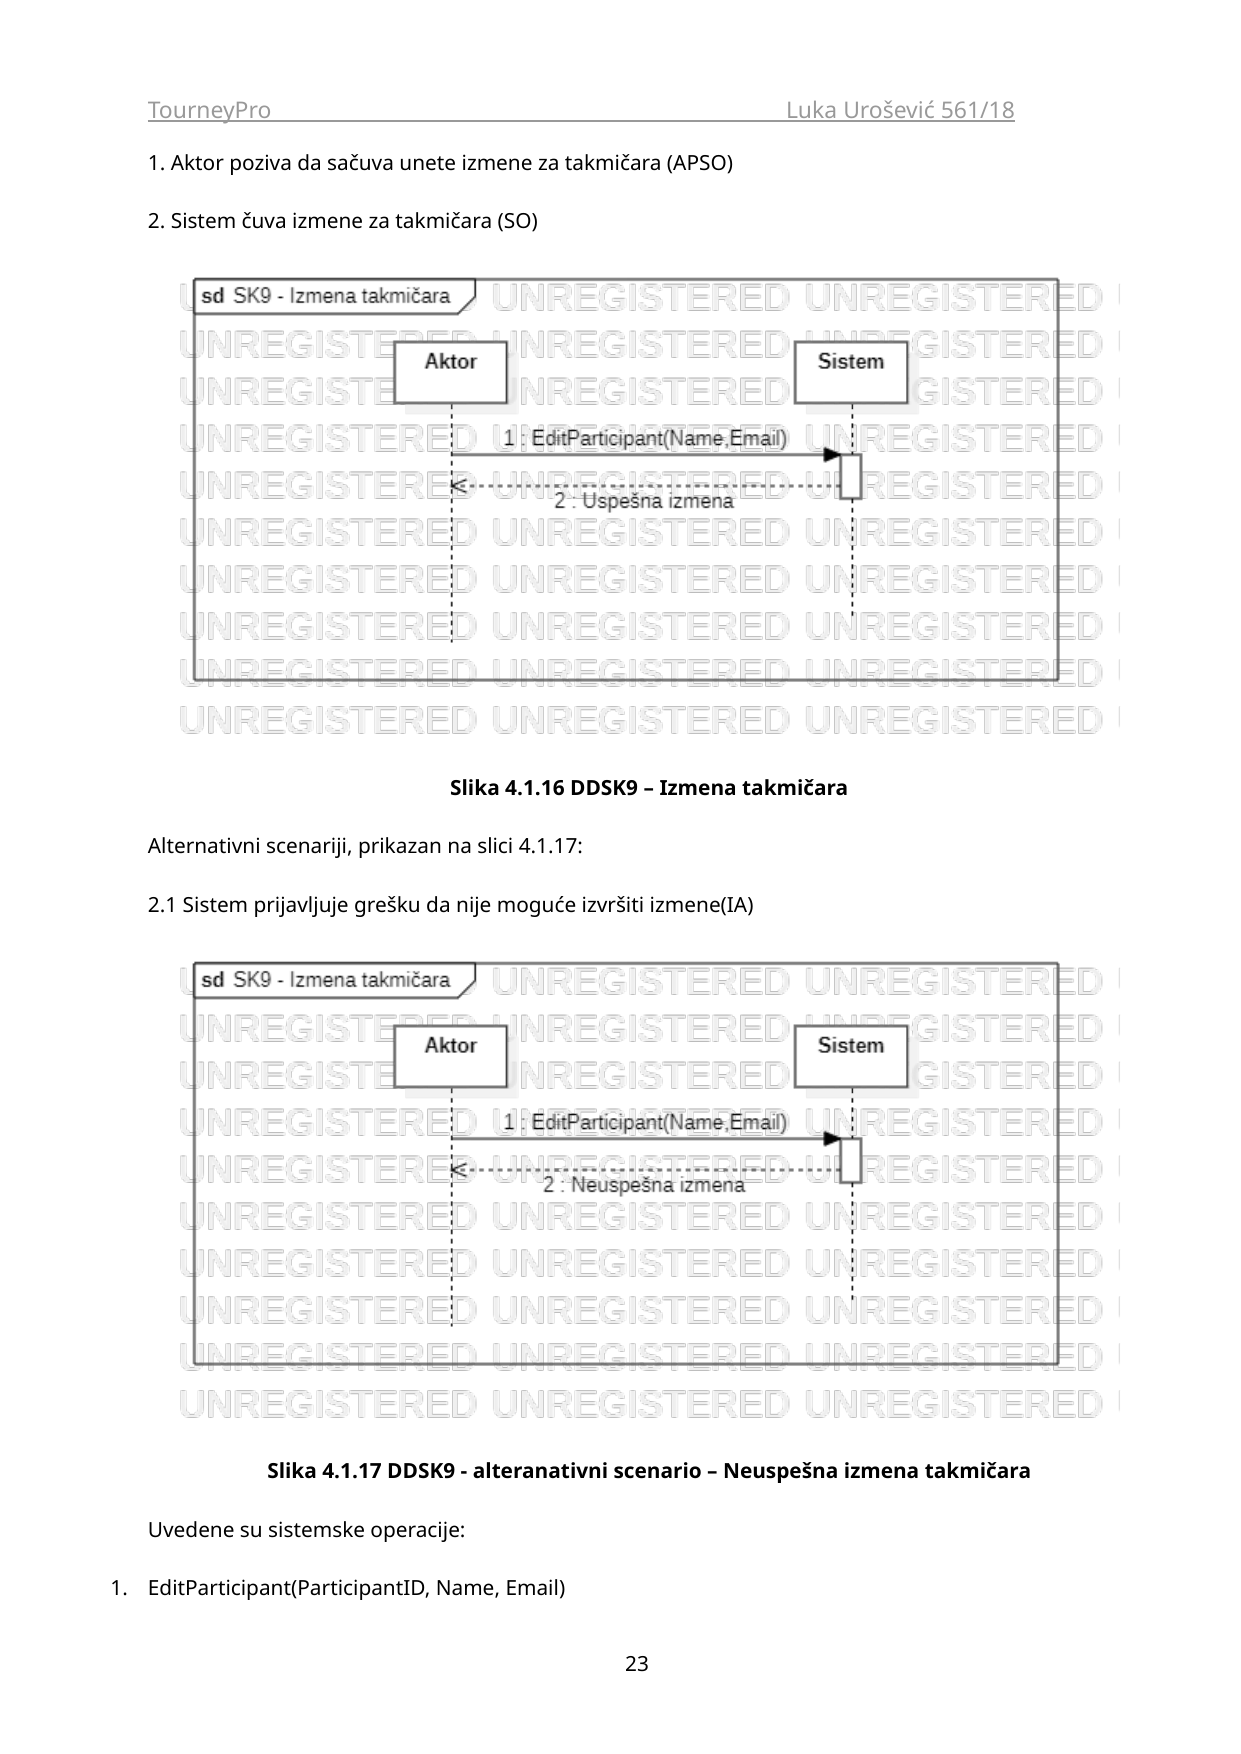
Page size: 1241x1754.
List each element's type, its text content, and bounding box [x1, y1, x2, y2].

picture [179, 264, 1121, 743]
text 2.1 Sistem prijavljuje grešku da nije moguće izvršiti izmene(IA) [148, 890, 1152, 918]
text 1. Aktor poziva da sačuva unete izmene za takmičara (APSO) [148, 148, 1152, 176]
text Uvedene su sistemske operacije: [148, 1515, 1152, 1543]
list EditParticipant(ParticipantID, Name, Email) [110, 1573, 1152, 1602]
text Alternativni scenariji, prikazan na slici 4.1.17: [148, 831, 1152, 860]
text Slika 4.1.17 DDSK9 - alteranativni scenario – Neuspešna izmena takmičara [147, 1457, 1152, 1485]
text Slika 4.1.16 DDSK9 – Izmena takmičara [147, 773, 1152, 801]
picture [179, 948, 1121, 1427]
text 2. Sistem čuva izmene za takmičara (SO) [148, 206, 1152, 234]
